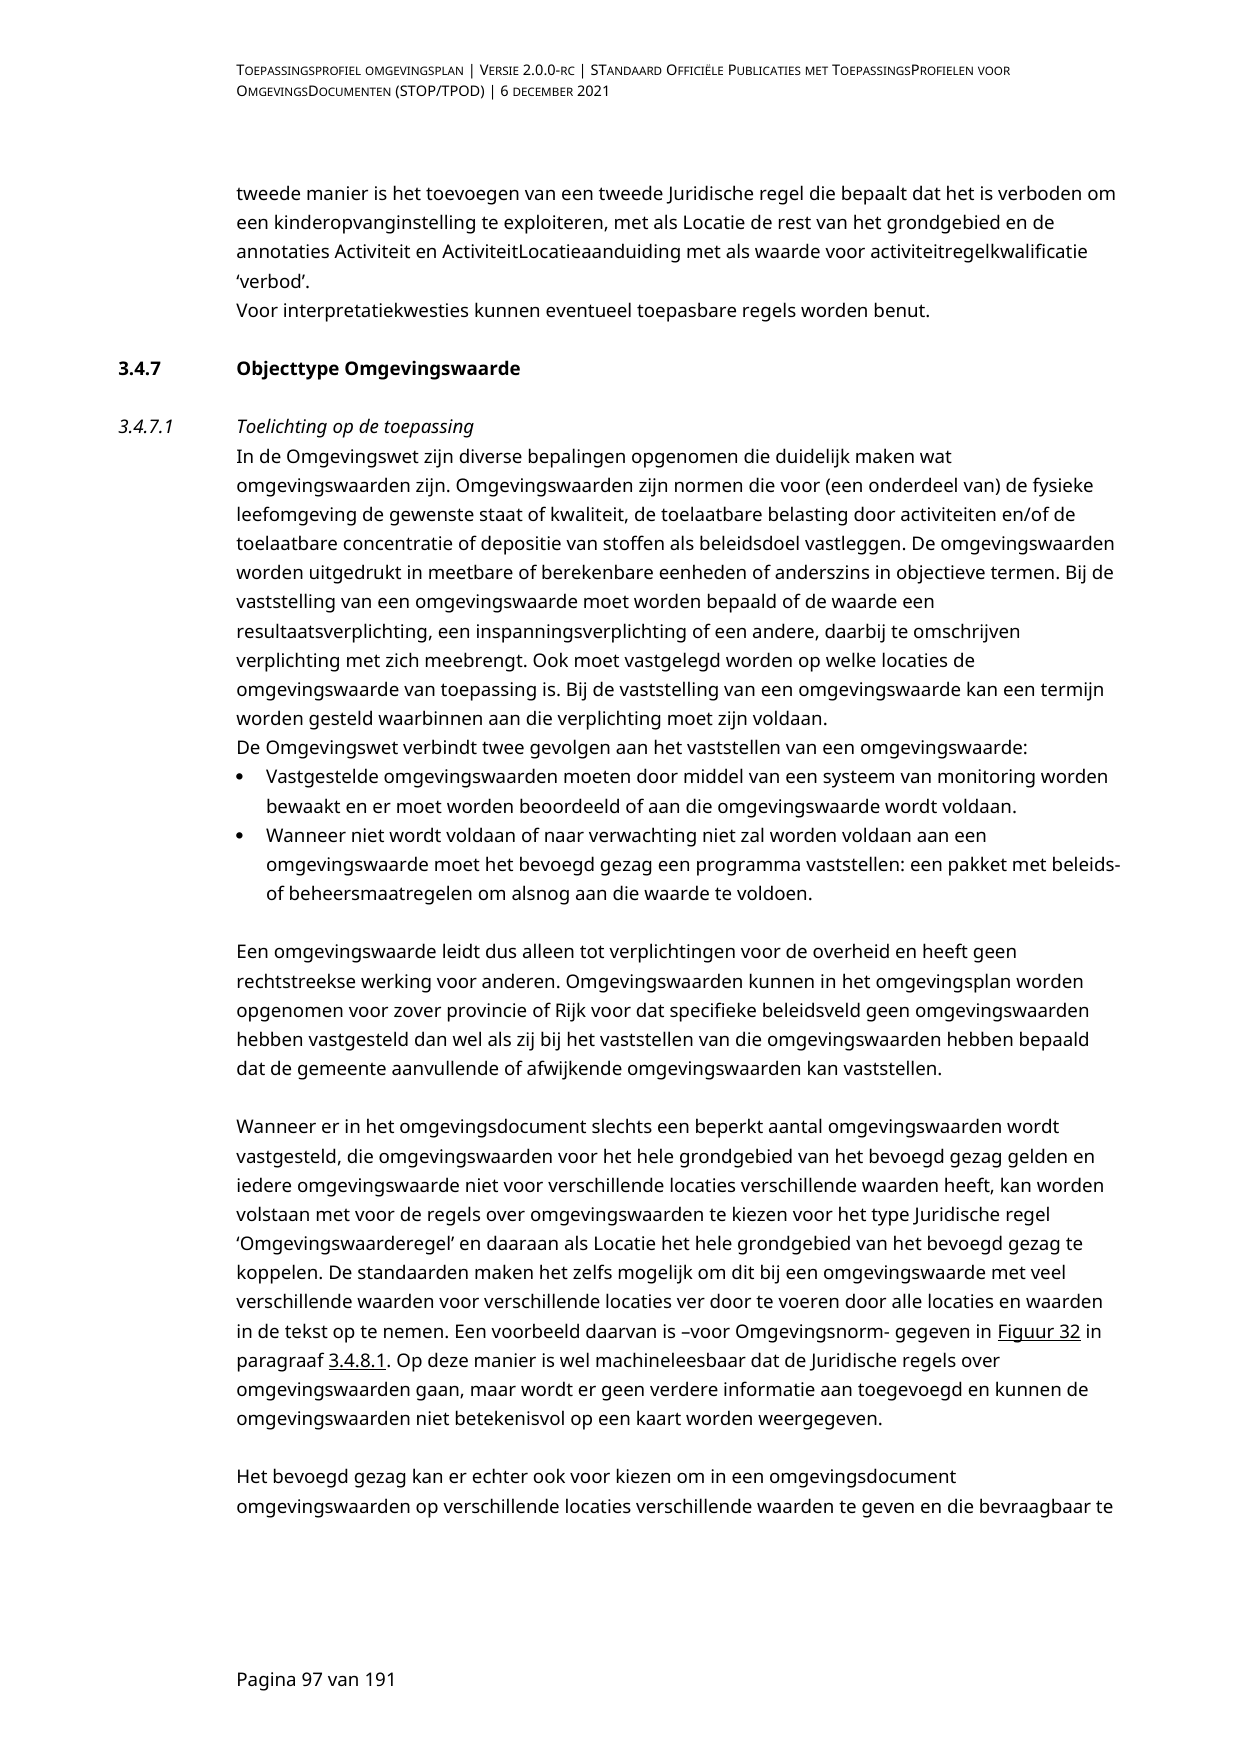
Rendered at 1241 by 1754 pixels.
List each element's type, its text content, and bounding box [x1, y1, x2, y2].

text In de Omgevingswet zijn diverse bepalingen opgenomen die duidelijk maken wat omgevingswaarden zijn. Omgevingswaarden zijn normen die voor (een onderdeel van) de fysieke leefomgeving de gewenste staat of kwaliteit, de toelaatbare belasting door activiteiten en/of de toelaatbare concentratie of depositie van stoffen als beleidsdoel vastleggen. De omgevingswaarden worden uitgedrukt in meetbare of berekenbare eenheden of anderszins in objectieve termen. Bij de vaststelling van een omgevingswaarde moet worden bepaald of de waarde een resultaatsverplichting, een inspanningsverplichting of een andere, daarbij te omschrijven verplichting met zich meebrengt. Ook moet vastgelegd worden op welke locaties de omgevingswaarde van toepassing is. Bij de vaststelling van een omgevingswaarde kan een termijn worden gesteld waarbinnen aan die verplichting moet zijn voldaan. [236, 440, 1122, 731]
text Voor interpretatiekwesties kunnen eventueel toepasbare regels worden benut. [236, 294, 1122, 323]
subtitle Toelichting op de toepassing [118, 411, 1122, 440]
text Wanneer niet wordt voldaan of naar verwachting niet zal worden voldaan aan een omgevingswaarde moet het bevoegd gezag een programma vaststellen: een pakket met beleids- of beheersmaatregelen om alsnog aan die waarde te voldoen. [236, 819, 1122, 906]
text De Omgevingswet verbindt twee gevolgen aan het vaststellen van een omgevingswaarde: [236, 731, 1122, 761]
text Een omgevingswaarde leidt dus alleen tot verplichtingen voor de overheid en heeft geen rechtstreekse werking voor anderen. Omgevingswaarden kunnen in het omgevingsplan worden opgenomen voor zover provincie of Rijk voor dat specifieke beleidsveld geen omgevingswaarden hebben vastgesteld dan wel als zij bij het vaststellen van die omgevingswaarden hebben bepaald dat de gemeente aanvullende of afwijkende omgevingswaarden kan vaststellen. [236, 936, 1122, 1081]
text Wanneer er in het omgevingsdocument slechts een beperkt aantal omgevingswaarden wordt vastgesteld, die omgevingswaarden voor het hele grondgebied van het bevoegd gezag gelden en iedere omgevingswaarde niet voor verschillende locaties verschillende waarden heeft, kan worden volstaan met voor de regels over omgevingswaarden te kiezen voor het type Juridische regel ‘Omgevingswaarderegel’ en daaraan als Locatie het hele grondgebied van het bevoegd gezag te koppelen. De standaarden maken het zelfs mogelijk om dit bij een omgevingswaarde met veel verschillende waarden voor verschillende locaties ver door te voeren door alle locaties en waarden in de tekst op te nemen. Een voorbeeld daarvan is –voor Omgevingsnorm- gegeven in Figuur 32 in paragraaf 6.4.8.1. Op deze manier is wel machineleesbaar dat de Juridische regels over omgevingswaarden gaan, maar wordt er geen verdere informatie aan toegevoegd en kunnen de omgevingswaarden niet betekenisvol op een kaart worden weergegeven. [236, 1111, 1122, 1431]
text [236, 1461, 1122, 1519]
text Vastgestelde omgevingswaarden moeten door middel van een systeem van monitoring worden bewaakt en er moet worden beoordeeld of aan die omgevingswaarde wordt voldaan. [236, 761, 1122, 819]
subtitle Objecttype Omgevingswaarde [118, 352, 1122, 381]
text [236, 177, 1122, 294]
